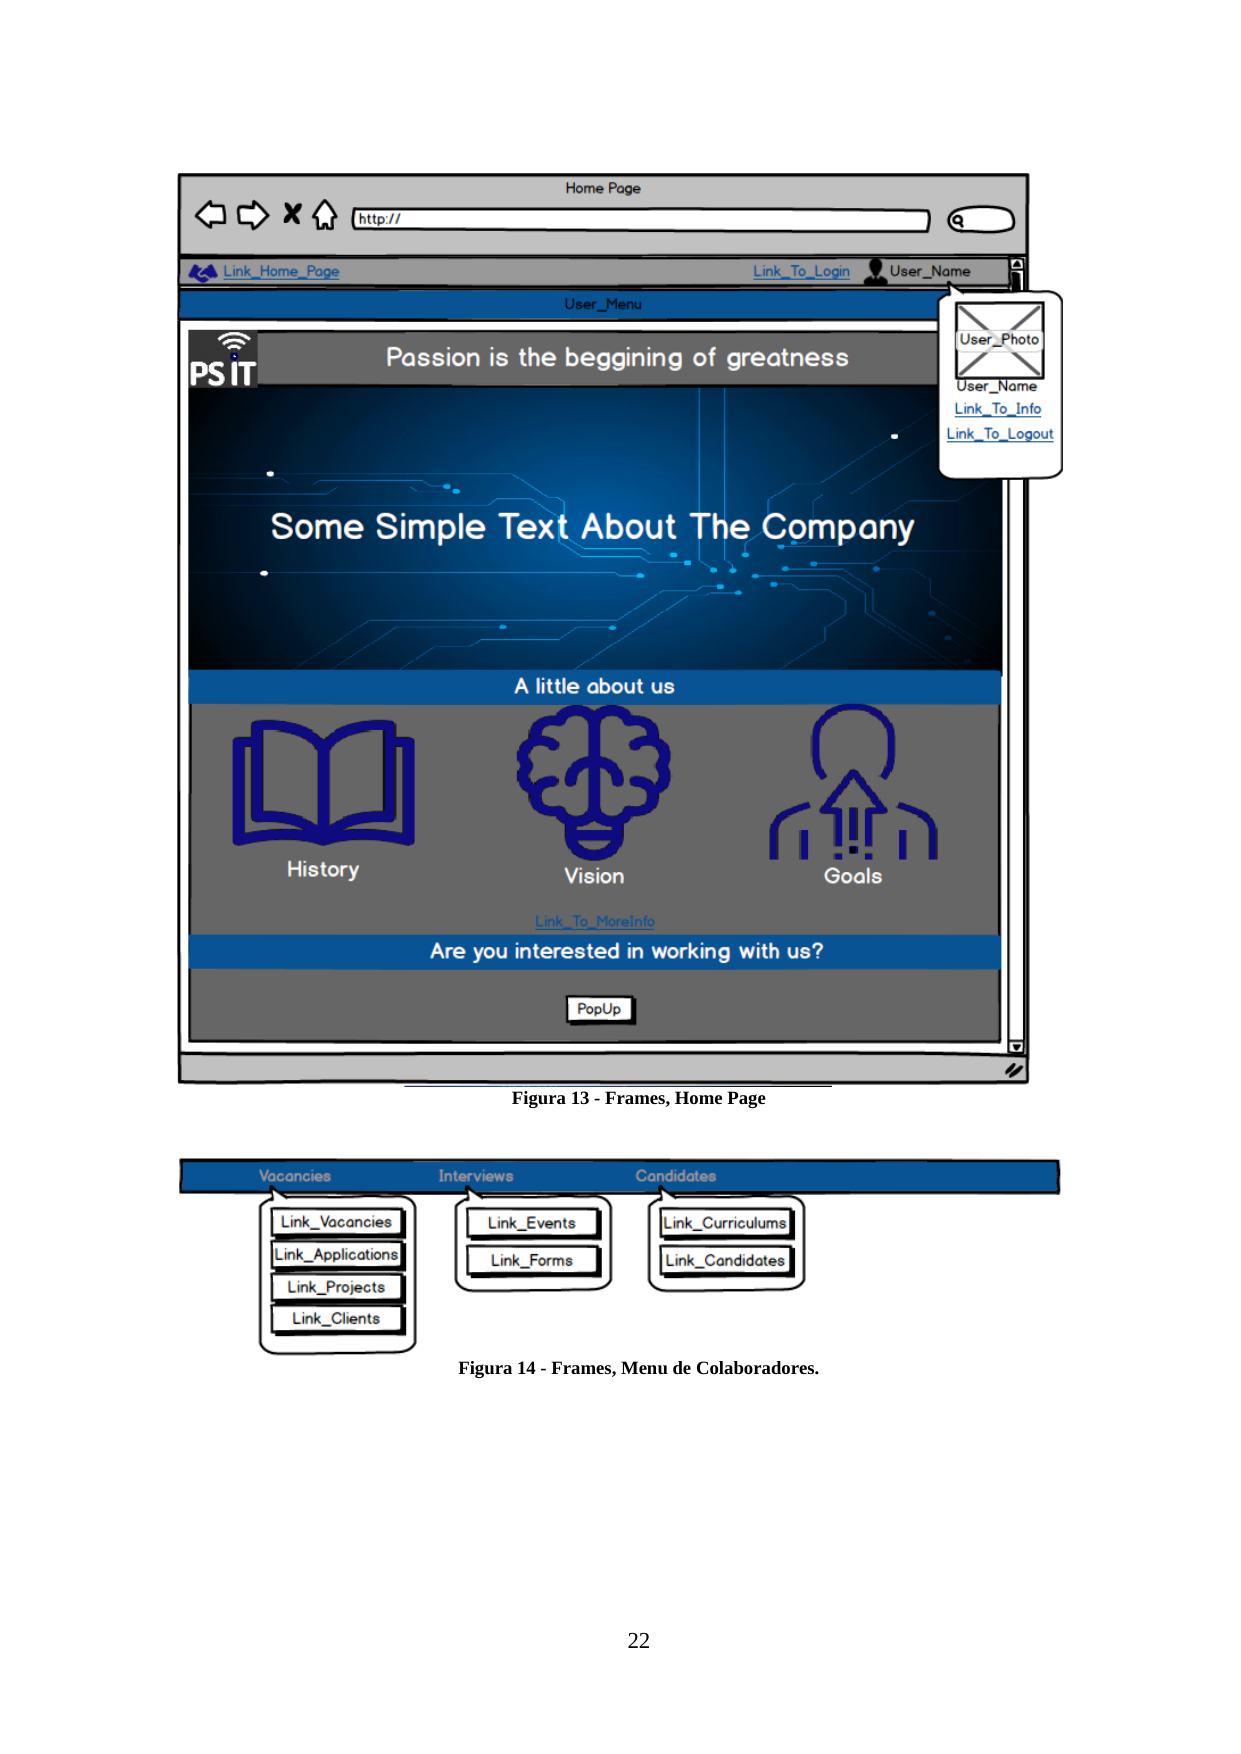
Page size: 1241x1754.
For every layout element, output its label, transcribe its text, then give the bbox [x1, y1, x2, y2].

text Figura 13 - Frames, Home Page [177, 1087, 1063, 1108]
text Figura 14 - Frames, Menu de Colaboradores. [177, 1358, 1063, 1379]
picture [177, 173, 1063, 1087]
picture [177, 1155, 1064, 1358]
